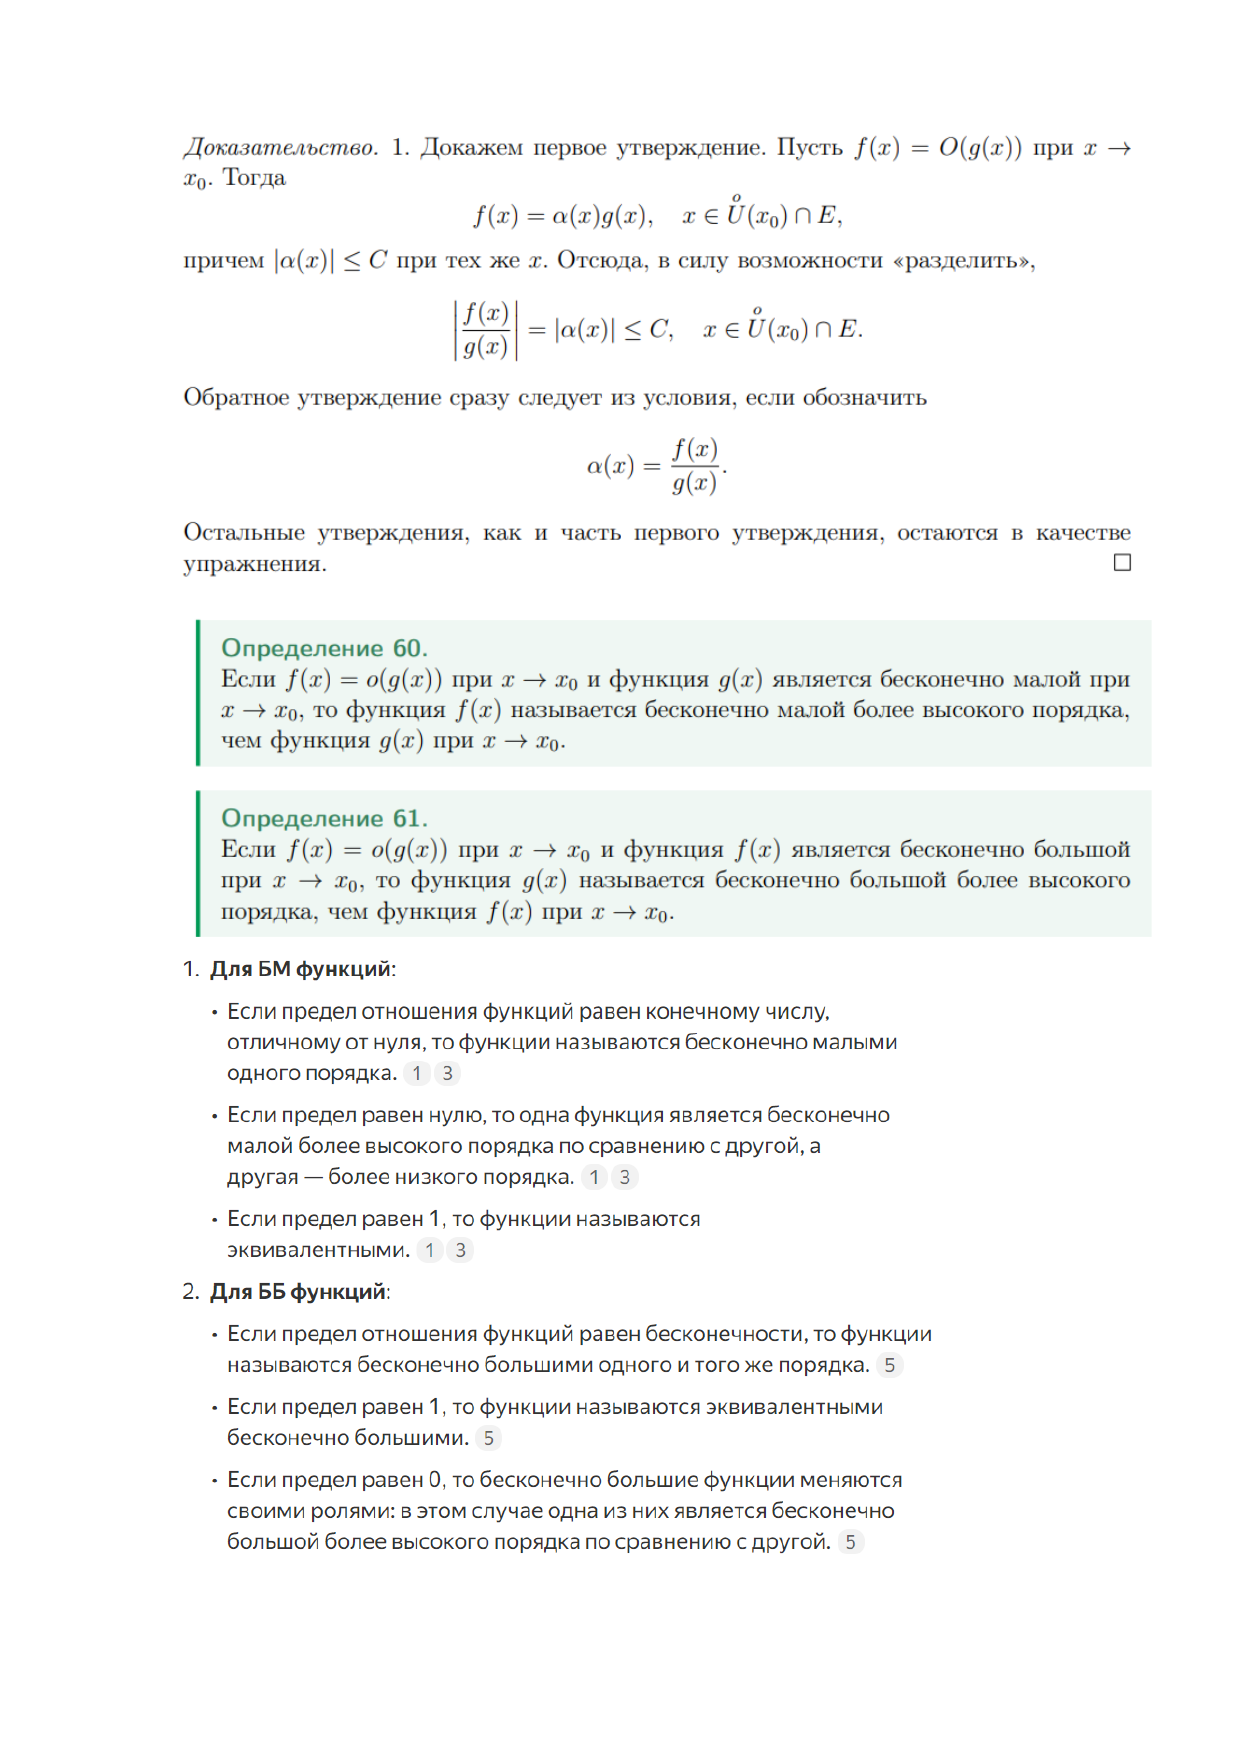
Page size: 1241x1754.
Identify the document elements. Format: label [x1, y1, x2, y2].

picture [177, 118, 1152, 599]
picture [177, 601, 1152, 946]
picture [177, 947, 951, 1568]
